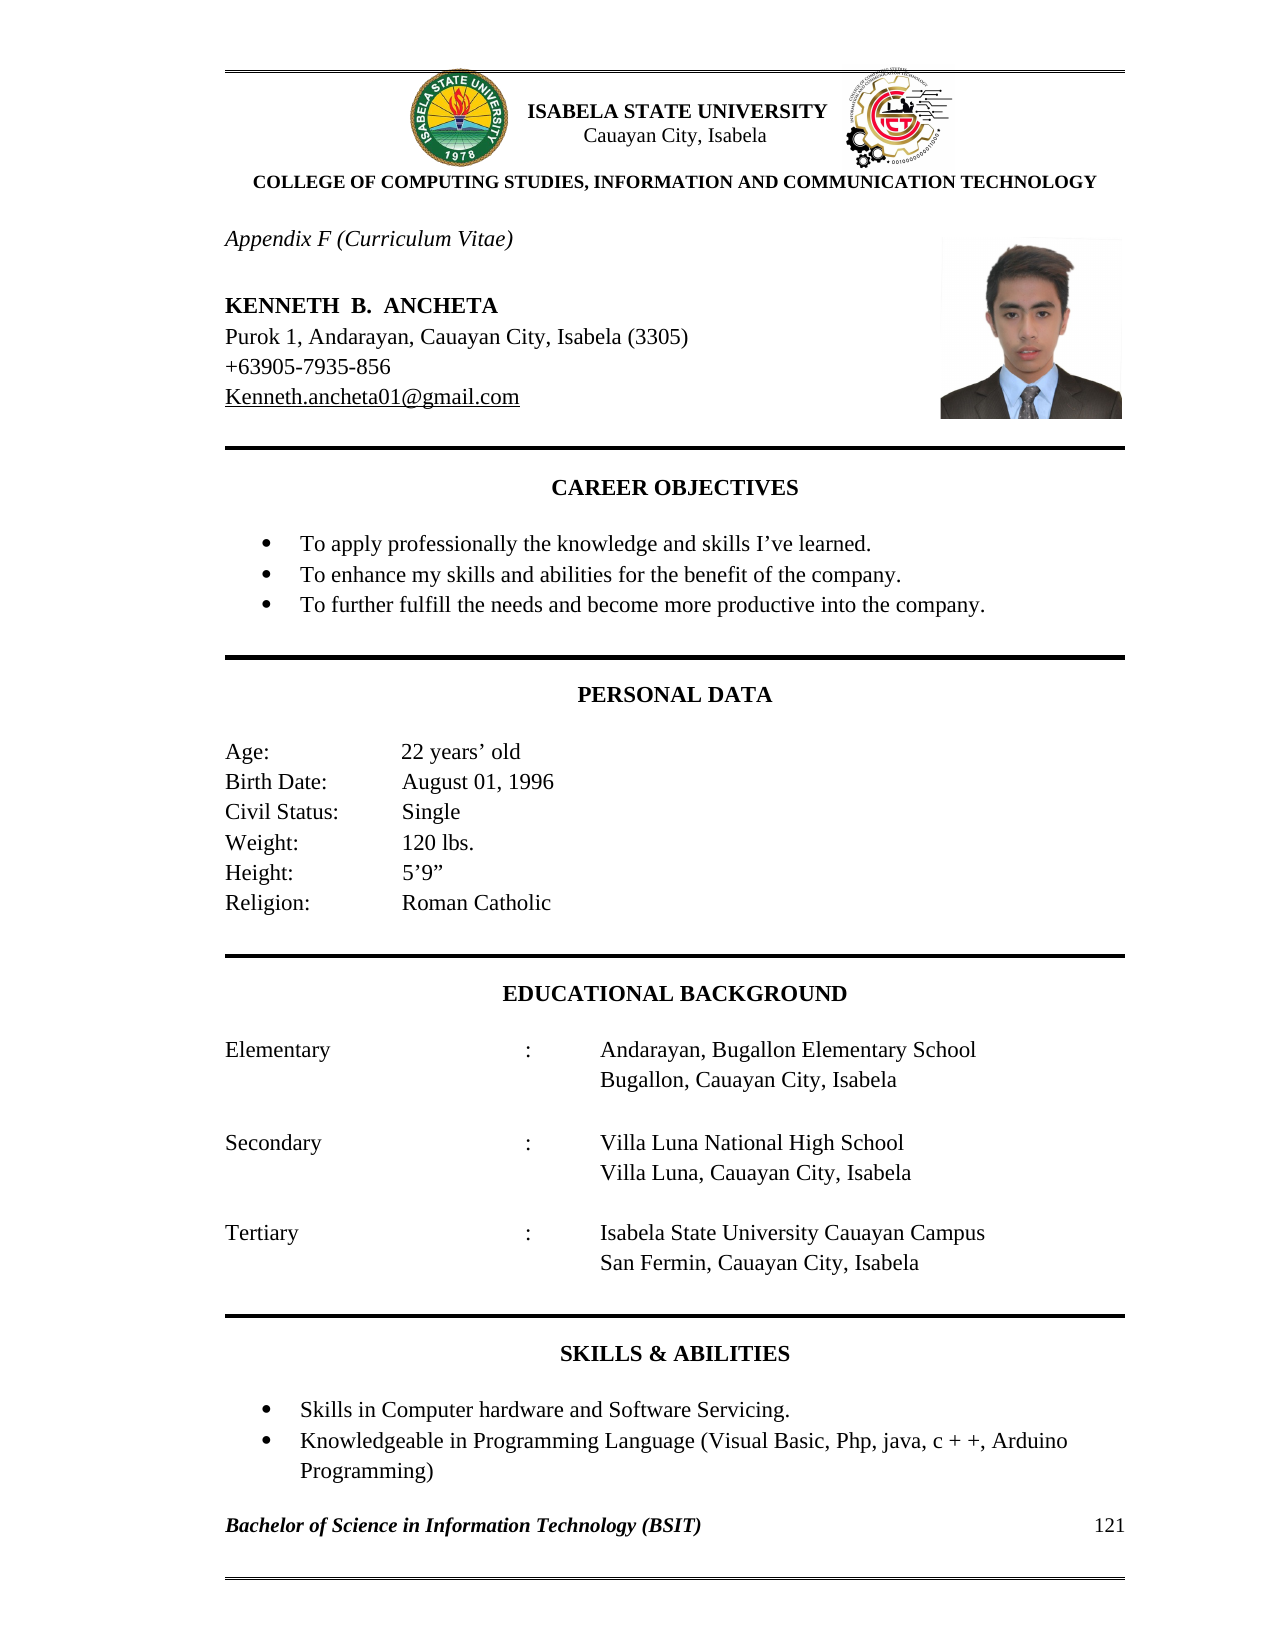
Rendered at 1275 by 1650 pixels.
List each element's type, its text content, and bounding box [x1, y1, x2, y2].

picture [940, 409, 1122, 419]
text +63905-7935-856 [225, 353, 1125, 379]
text Bugallon, Cauayan City, Isabela [225, 1066, 1125, 1093]
text Civil Status: Single [225, 798, 1125, 825]
list Knowledgeable in Programming Language (Visual Basic, Php, java, c + +, Arduino Programming) [262, 1427, 1125, 1483]
text CAREER OBJECTIVES [225, 474, 1125, 500]
text San Fermin, Cauayan City, Isabela [225, 1249, 1125, 1276]
list To apply professionally the knowledge and skills I’ve learned. [262, 530, 1125, 557]
text Secondary : Villa Luna National High School [225, 1128, 1125, 1155]
text Tertiary : Isabela State University Cauayan Campus [225, 1219, 1125, 1246]
text Age: 22 years’ old [225, 738, 1125, 764]
picture [940, 251, 1122, 293]
text EDUCATIONAL BACKGROUND [225, 980, 1125, 1006]
text Weight: 120 lbs. [225, 829, 1125, 855]
text Elementary : Andarayan, Bugallon Elementary School [225, 1036, 1125, 1063]
text KENNETH B. ANCHETA [225, 293, 1125, 319]
text Appendix F (Curriculum Vitae) [225, 225, 1125, 251]
text Kenneth.ancheta01@gmail.com [225, 383, 1125, 409]
text Villa Luna, Cauayan City, Isabela [225, 1159, 1125, 1215]
text Birth Date: August 01, 1996 [225, 768, 1125, 794]
text Purok 1, Andarayan, Cauayan City, Isabela (3305) [225, 323, 1125, 349]
text Religion: Roman Catholic [225, 889, 1125, 915]
list To enhance my skills and abilities for the benefit of the company. [262, 561, 1125, 587]
list To further fulfill the needs and become more productive into the company. [262, 591, 1125, 617]
picture [842, 64, 955, 70]
picture [940, 349, 1122, 353]
picture [940, 319, 1122, 323]
text SKILLS & ABILITIES [225, 1340, 1125, 1366]
picture [407, 73, 511, 171]
text Height: 5’9” [225, 859, 1125, 885]
list Skills in Computer hardware and Software Servicing. [262, 1397, 1125, 1423]
text PERSONAL DATA [225, 681, 1125, 708]
picture [842, 73, 955, 173]
picture [940, 379, 1122, 383]
